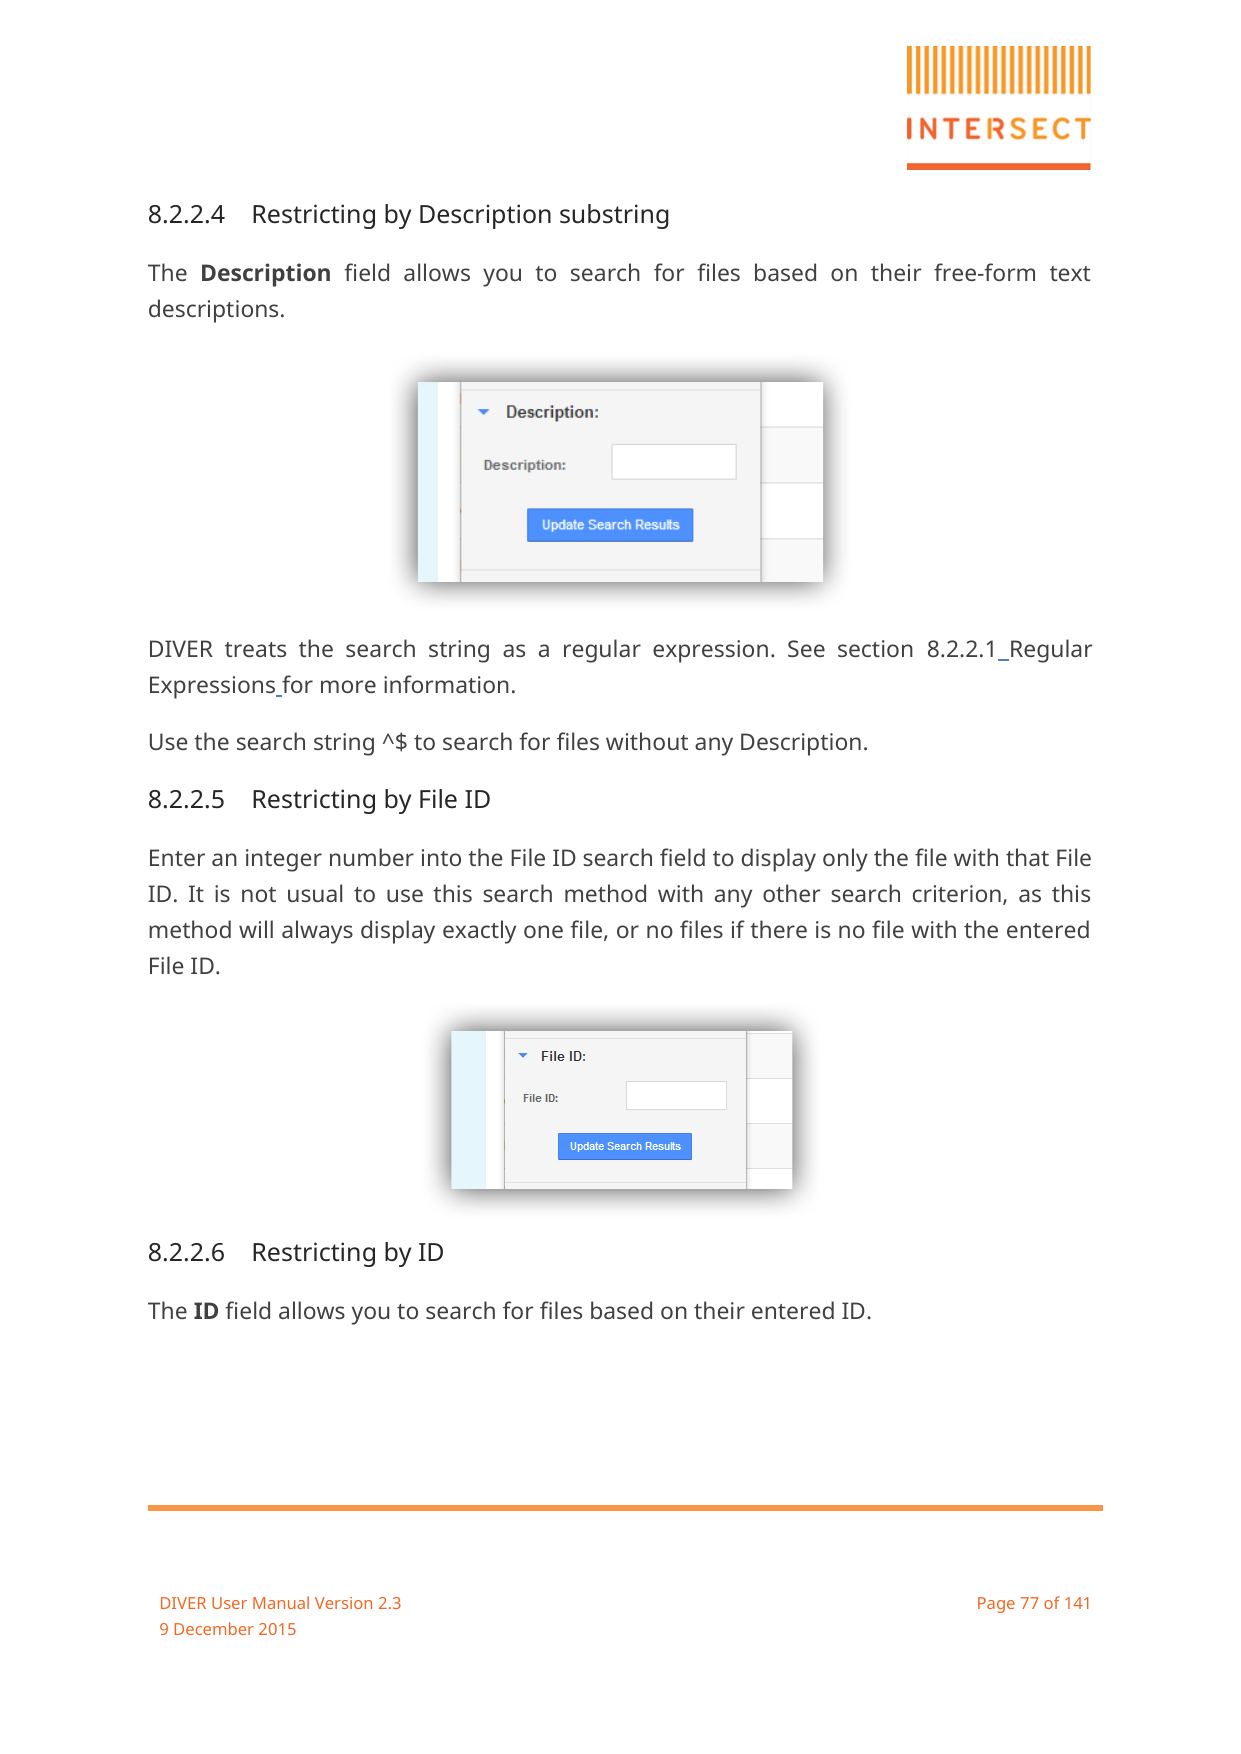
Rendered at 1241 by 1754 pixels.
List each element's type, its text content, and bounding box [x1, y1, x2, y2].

text DIVER treats the search string as a regular expression. See section 8.2.2.1 Regular Expressions for more information. [148, 633, 1092, 700]
subtitle Restricting by File ID [148, 782, 1092, 816]
subtitle Restricting by ID [148, 1235, 1092, 1269]
text Enter an integer number into the File ID search field to display only the file with that File ID. It is not usual to use this search method with any other search criterion, as this method will always display exactly one file, or no files if there is no file with the entered File ID. [148, 842, 1092, 981]
text The ID field allows you to search for files based on their entered ID. [148, 1295, 1092, 1326]
subtitle Restricting by Description substring [148, 197, 1092, 231]
picture [451, 1031, 793, 1189]
text Use the search string ^$ to search for files without any Description. [148, 725, 1092, 757]
picture [417, 382, 824, 582]
text The Description field allows you to search for files based on their free-form text descriptions. [148, 257, 1092, 324]
picture [905, 44, 1093, 172]
